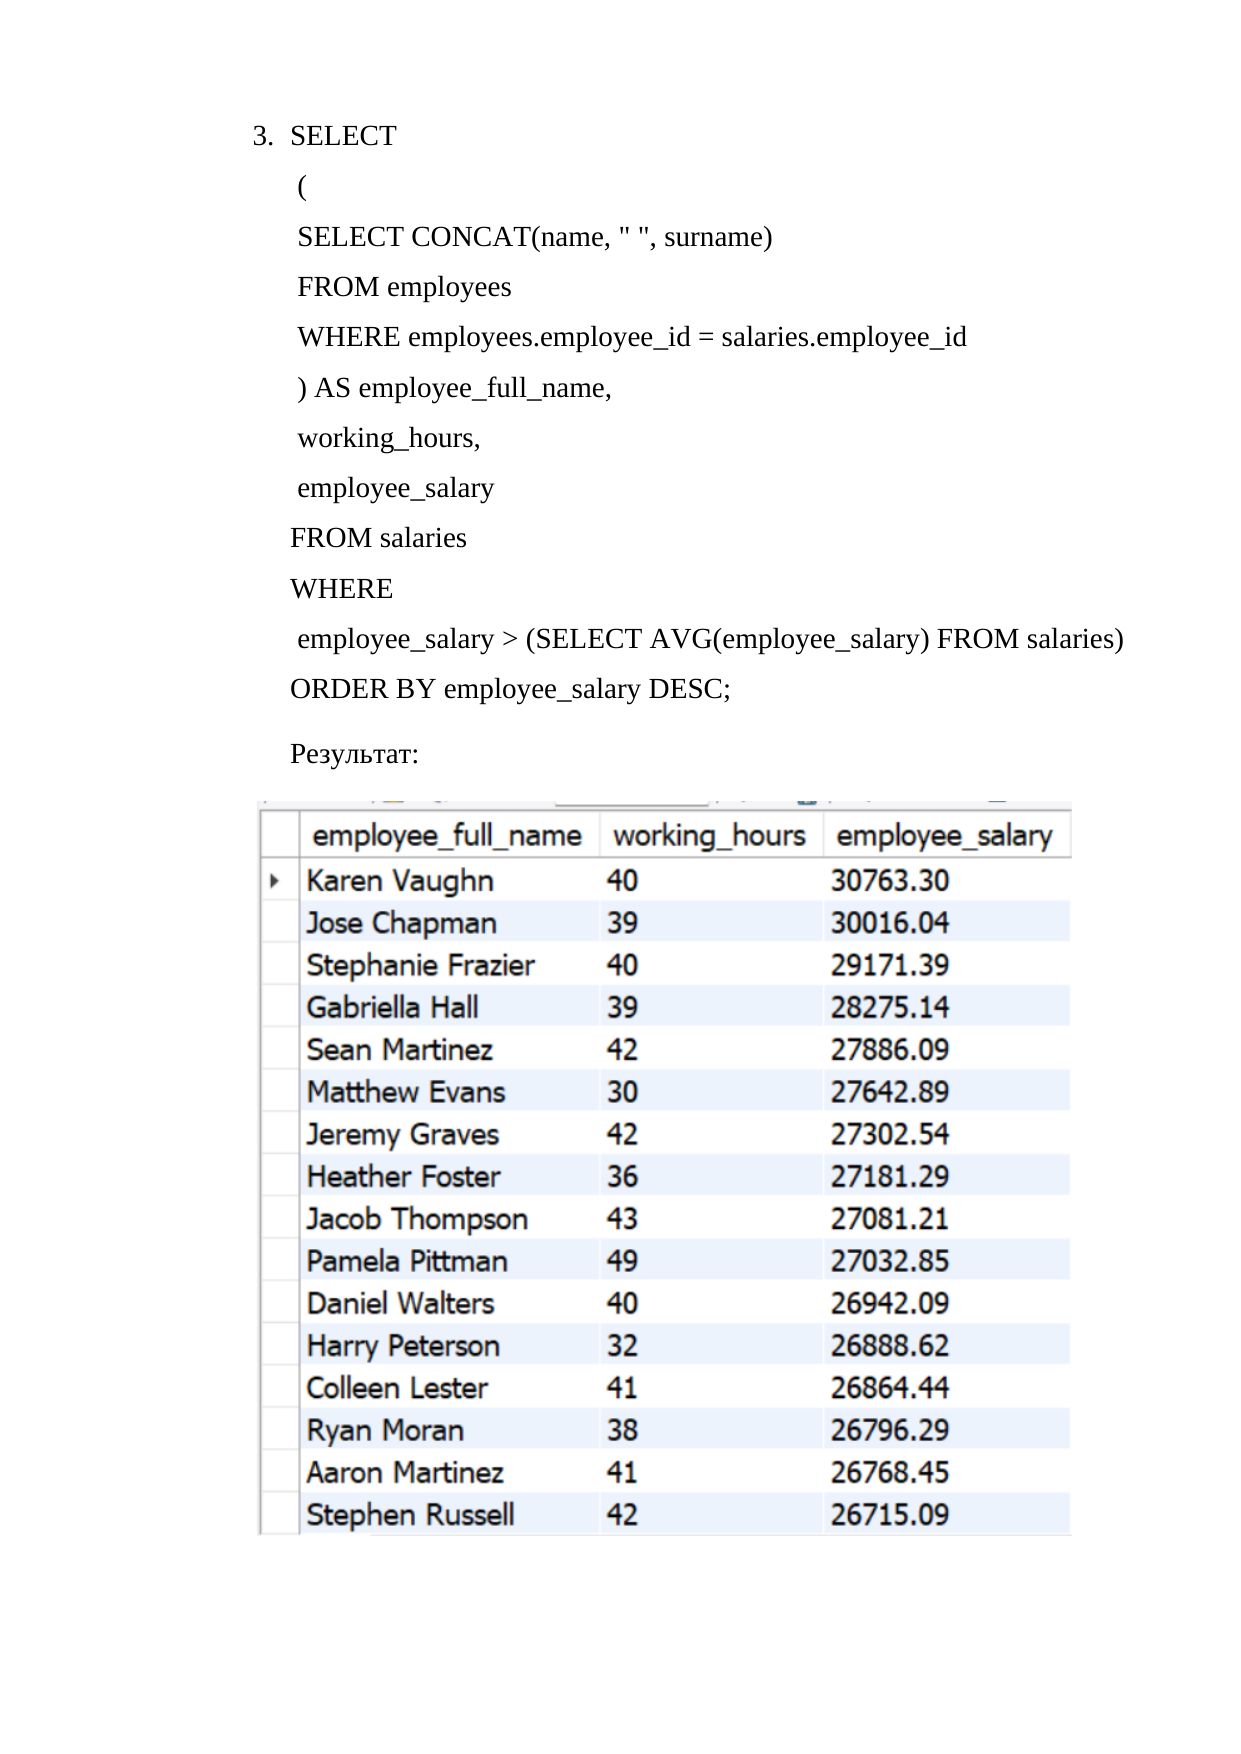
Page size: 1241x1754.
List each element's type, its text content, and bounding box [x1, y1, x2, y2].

list SELECT ( SELECT CONCAT(name, " ", surname) FROM employees WHERE employees.employee_id = salaries.employee_id ) AS employee_full_name, working_hours, employee_salary FROM salaries WHERE employee_salary > (SELECT AVG(employee_salary) FROM salaries) ORDER BY employee_salary DESC; [252, 118, 1152, 705]
list Результат: [290, 736, 1152, 770]
picture [256, 801, 1072, 1536]
